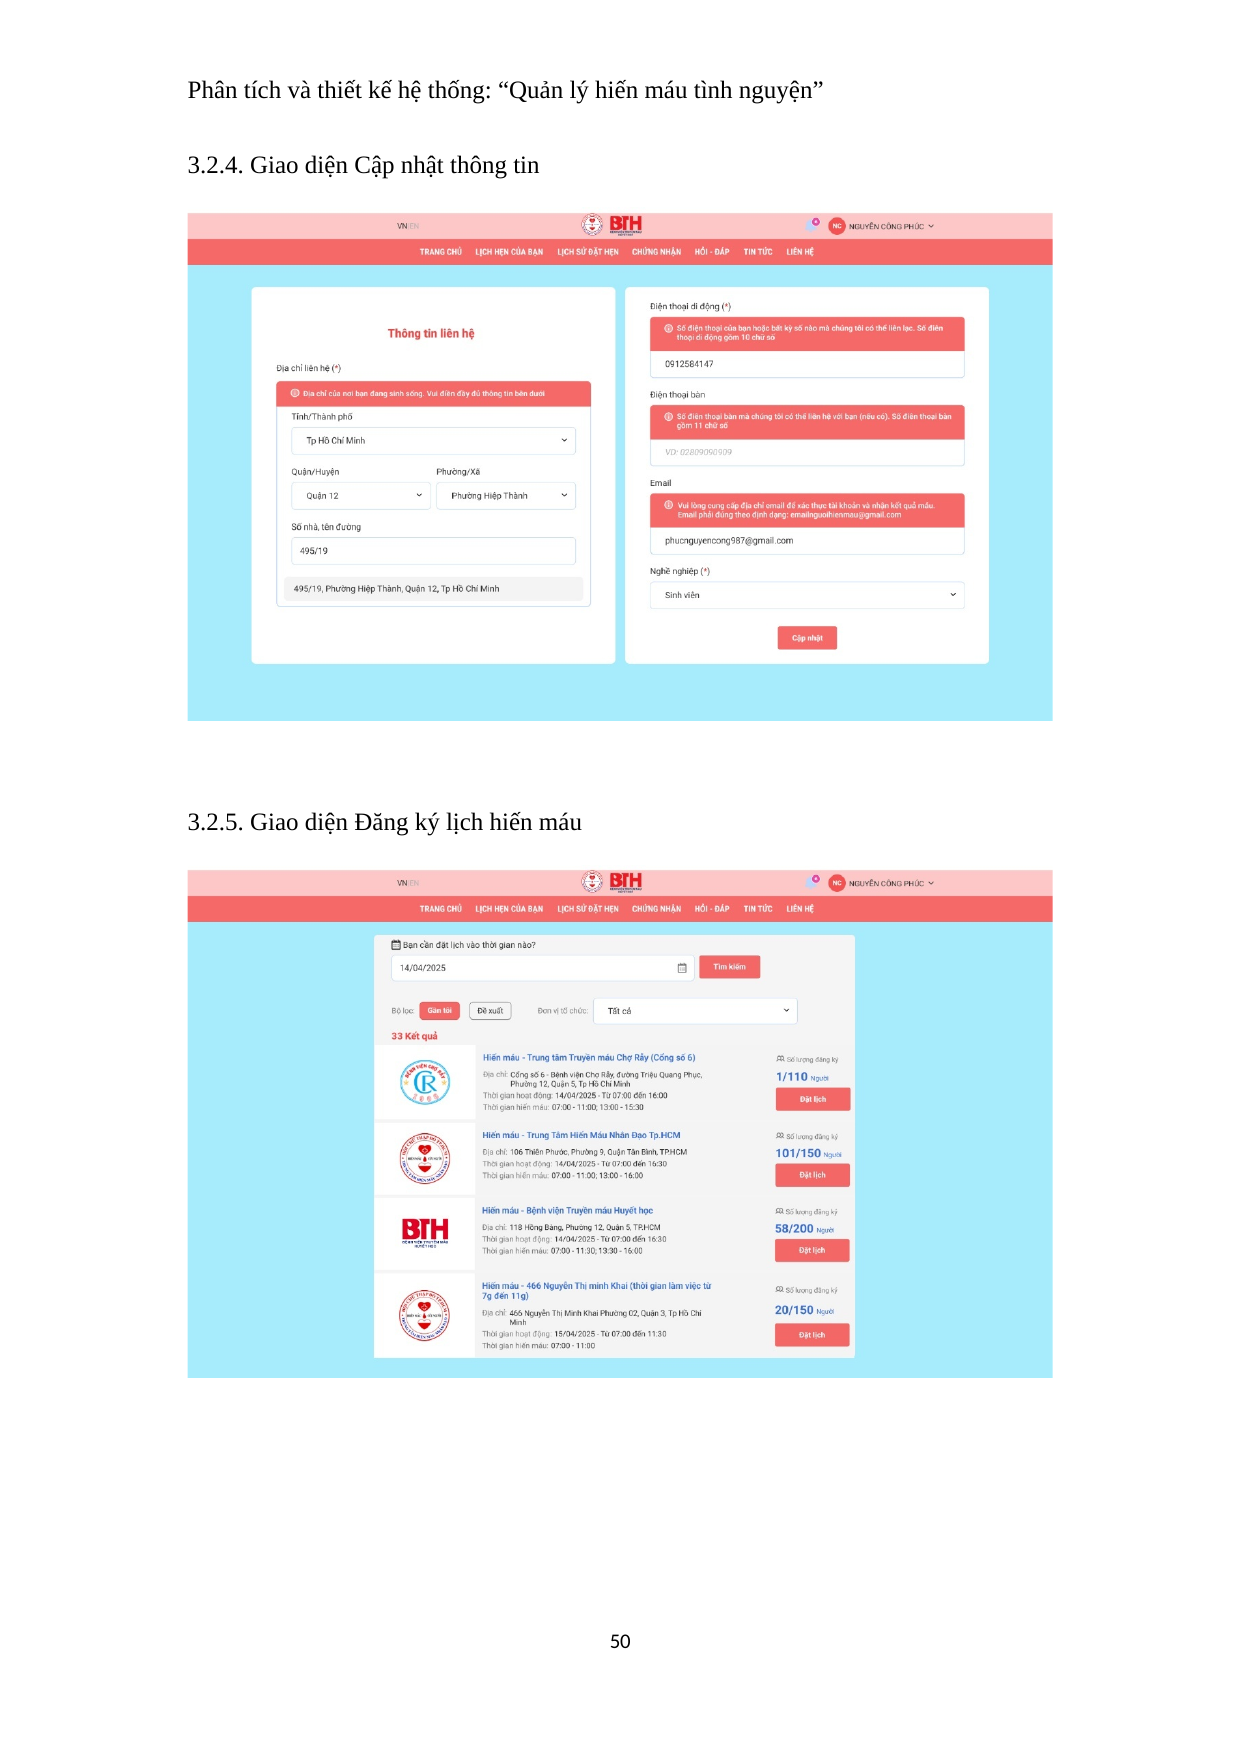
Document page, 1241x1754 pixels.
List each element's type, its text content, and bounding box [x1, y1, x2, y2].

subtitle 3.2.5. Giao diện Đăng ký lịch hiến máu [187, 807, 1053, 836]
subtitle 3.2.4. Giao diện Cập nhật thông tin [187, 150, 1053, 179]
picture [187, 207, 1053, 721]
picture [187, 865, 1053, 1378]
